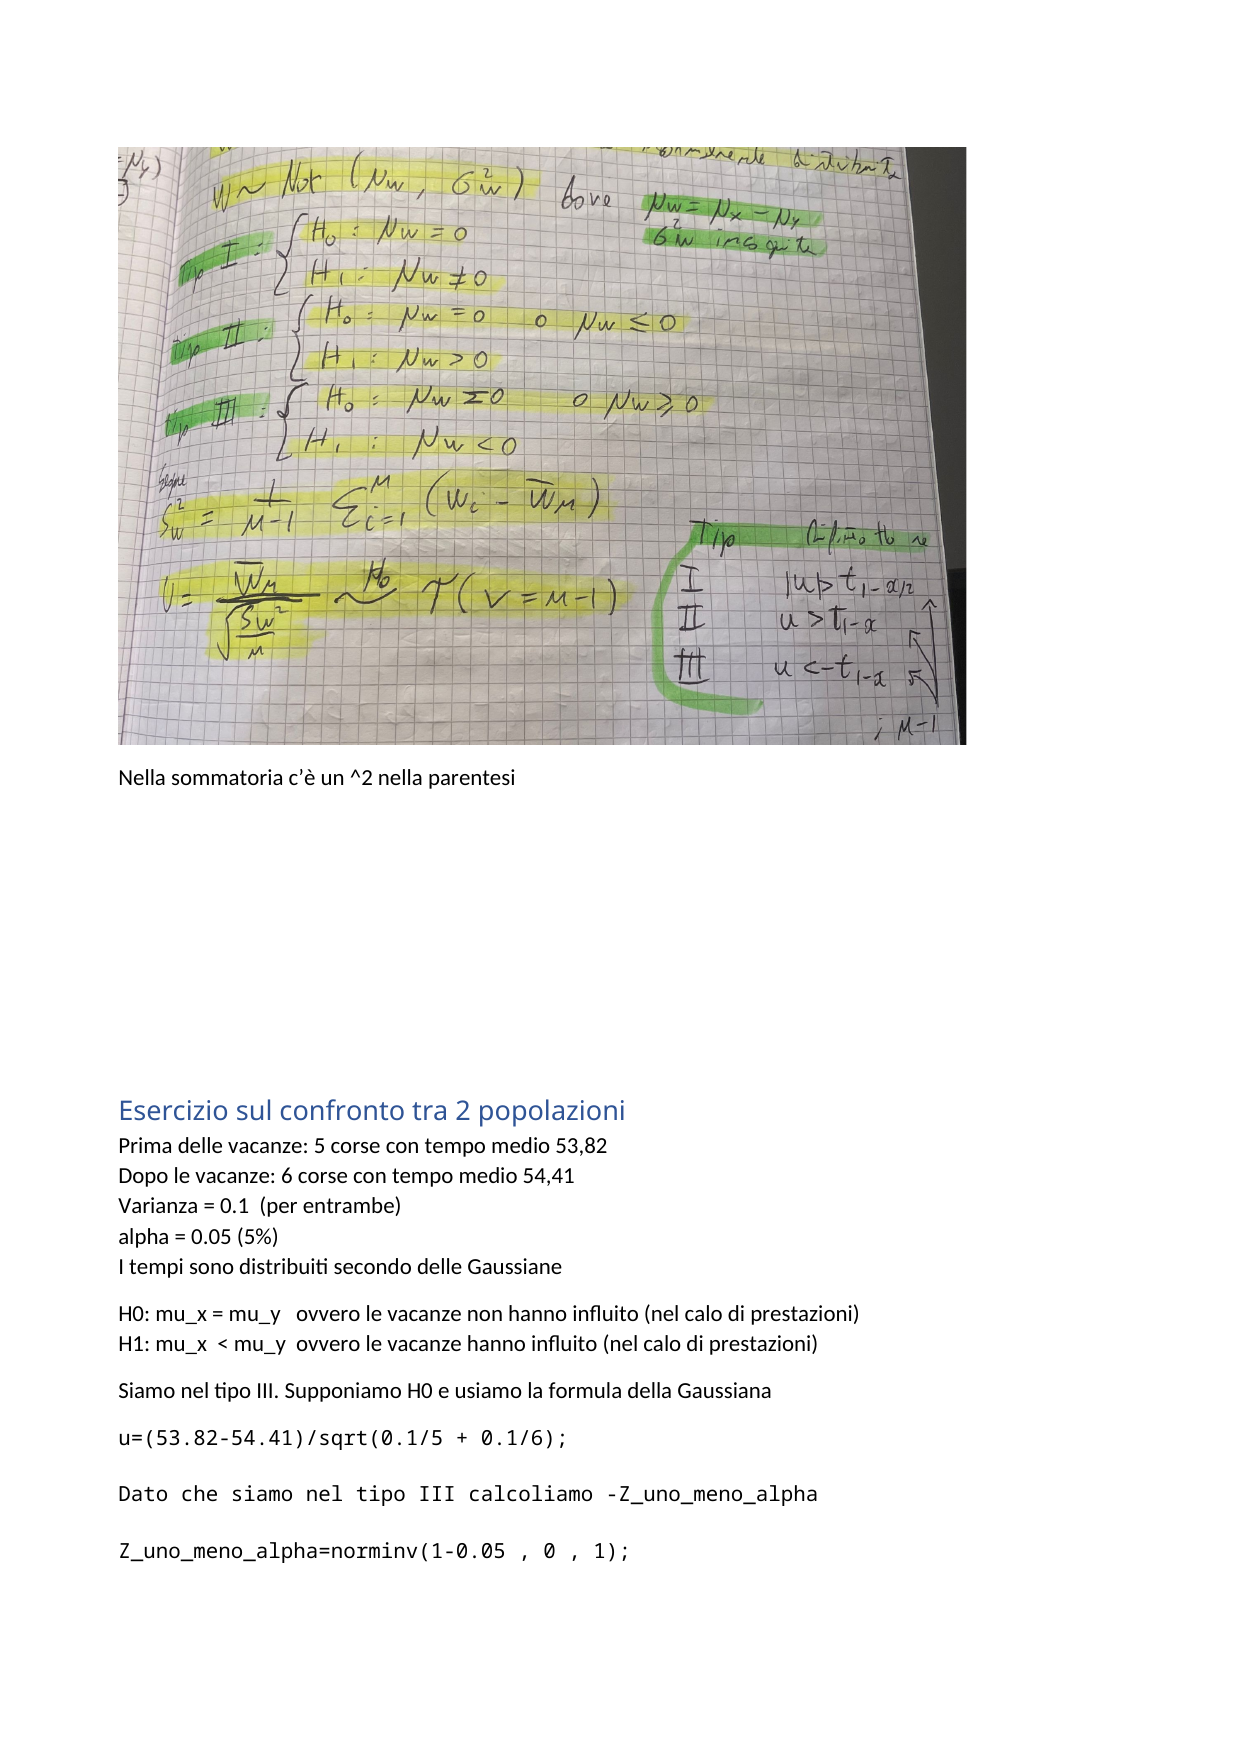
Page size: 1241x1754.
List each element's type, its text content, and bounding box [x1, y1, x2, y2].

text Dato che siamo nel tipo III calcoliamo -Z_uno_meno_alpha [118, 1479, 1122, 1508]
subtitle Esercizio sul confronto tra 2 popolazioni [118, 1091, 1122, 1128]
text Z_uno_meno_alpha=norminv(1-0.05 , 0 , 1); [118, 1536, 1122, 1565]
text u=(53.82-54.41)/sqrt(0.1/5 + 0.1/6); [118, 1423, 1122, 1479]
text Nella sommatoria c’è un ^2 nella parentesi [118, 763, 1122, 791]
text Prima delle vacanze: 5 corse con tempo medio 53,82 Dopo le vacanze: 6 corse con tempo medio 54,41 Varianza = 0.1 (per entrambe) alpha = 0.05 (5%) I tempi sono distribuiti secondo delle Gaussiane [118, 1131, 1122, 1280]
text Siamo nel tipo III. Supponiamo H0 e usiamo la formula della Gaussiana [118, 1376, 1122, 1404]
picture [118, 147, 967, 745]
text H0: mu_x = mu_y ovvero le vacanze non hanno influito (nel calo di prestazioni) H1: mu_x < mu_y ovvero le vacanze hanno influito (nel calo di prestazioni) [118, 1299, 1122, 1357]
